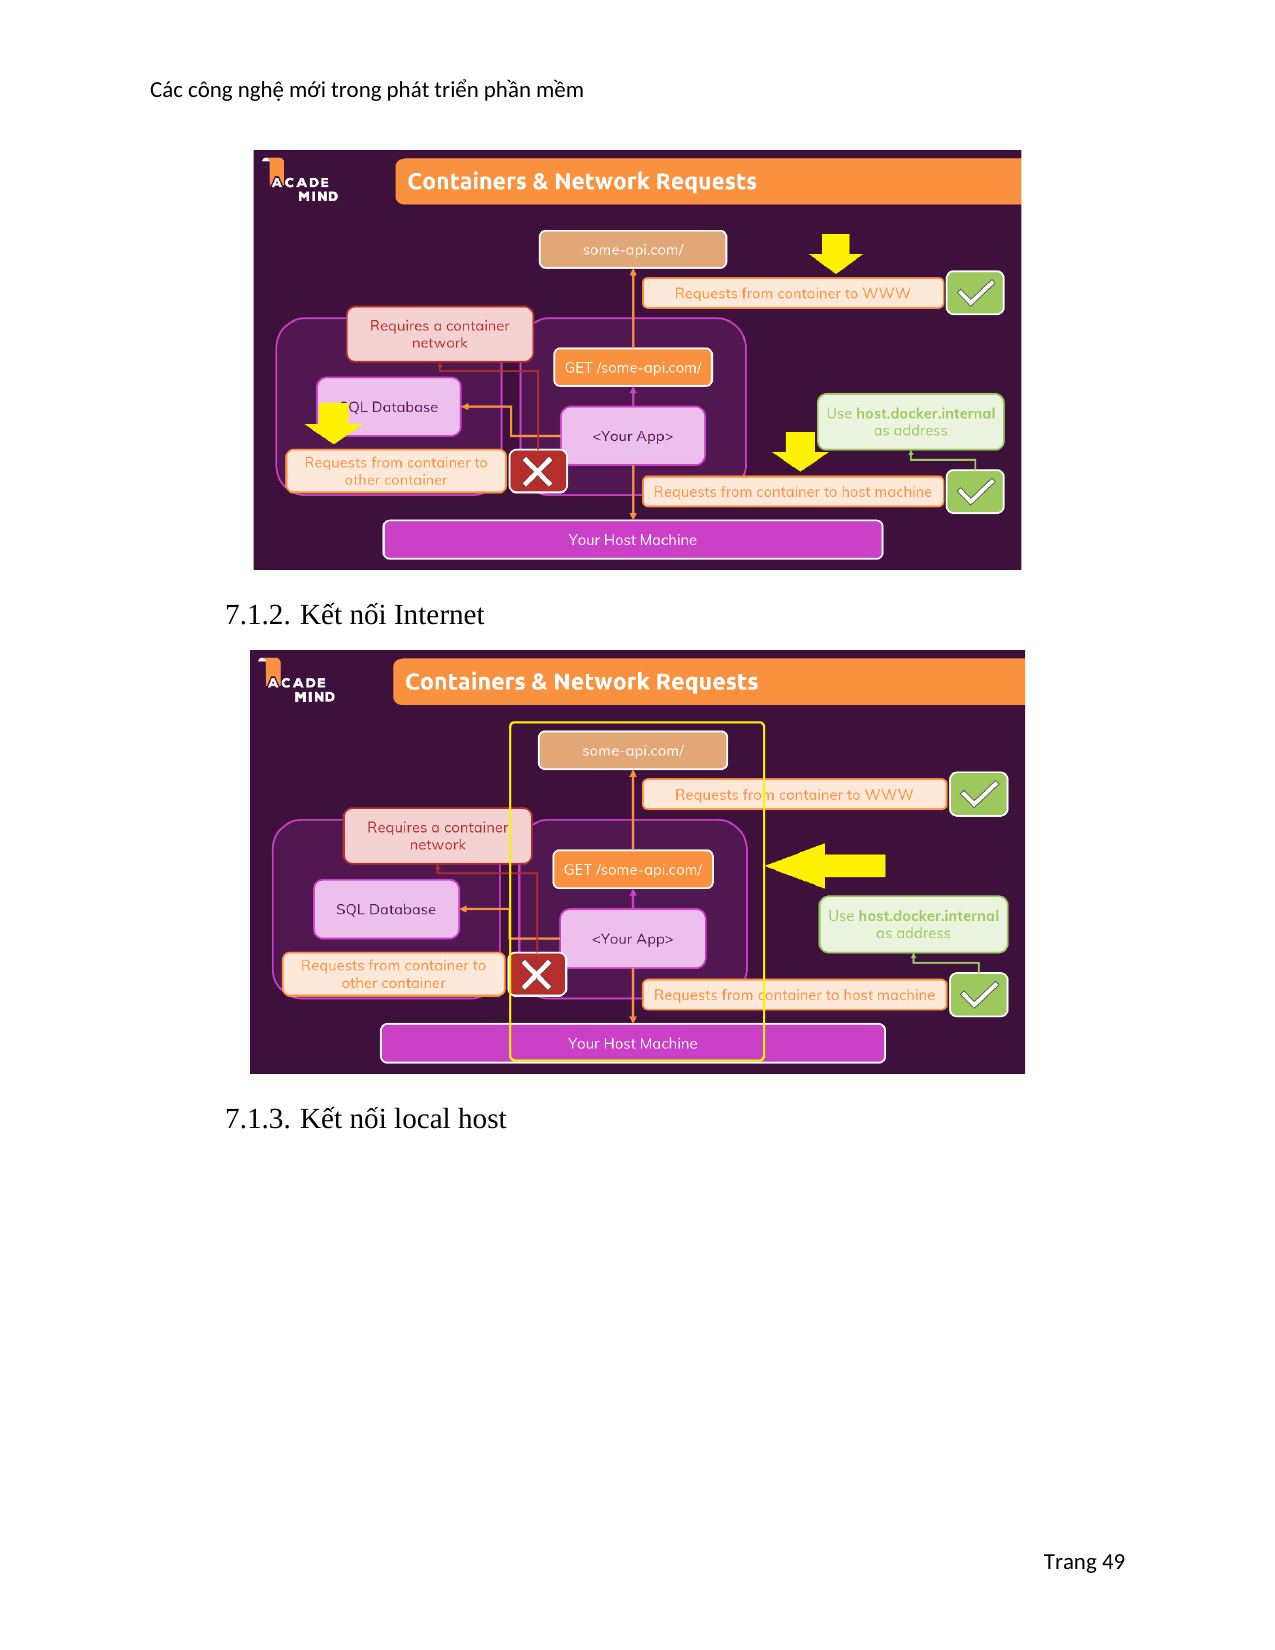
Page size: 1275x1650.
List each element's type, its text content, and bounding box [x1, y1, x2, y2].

list Kết nối Internet [225, 597, 1125, 631]
picture [253, 150, 1022, 570]
list Kết nối local host [225, 1101, 1125, 1135]
picture [250, 650, 1025, 1074]
